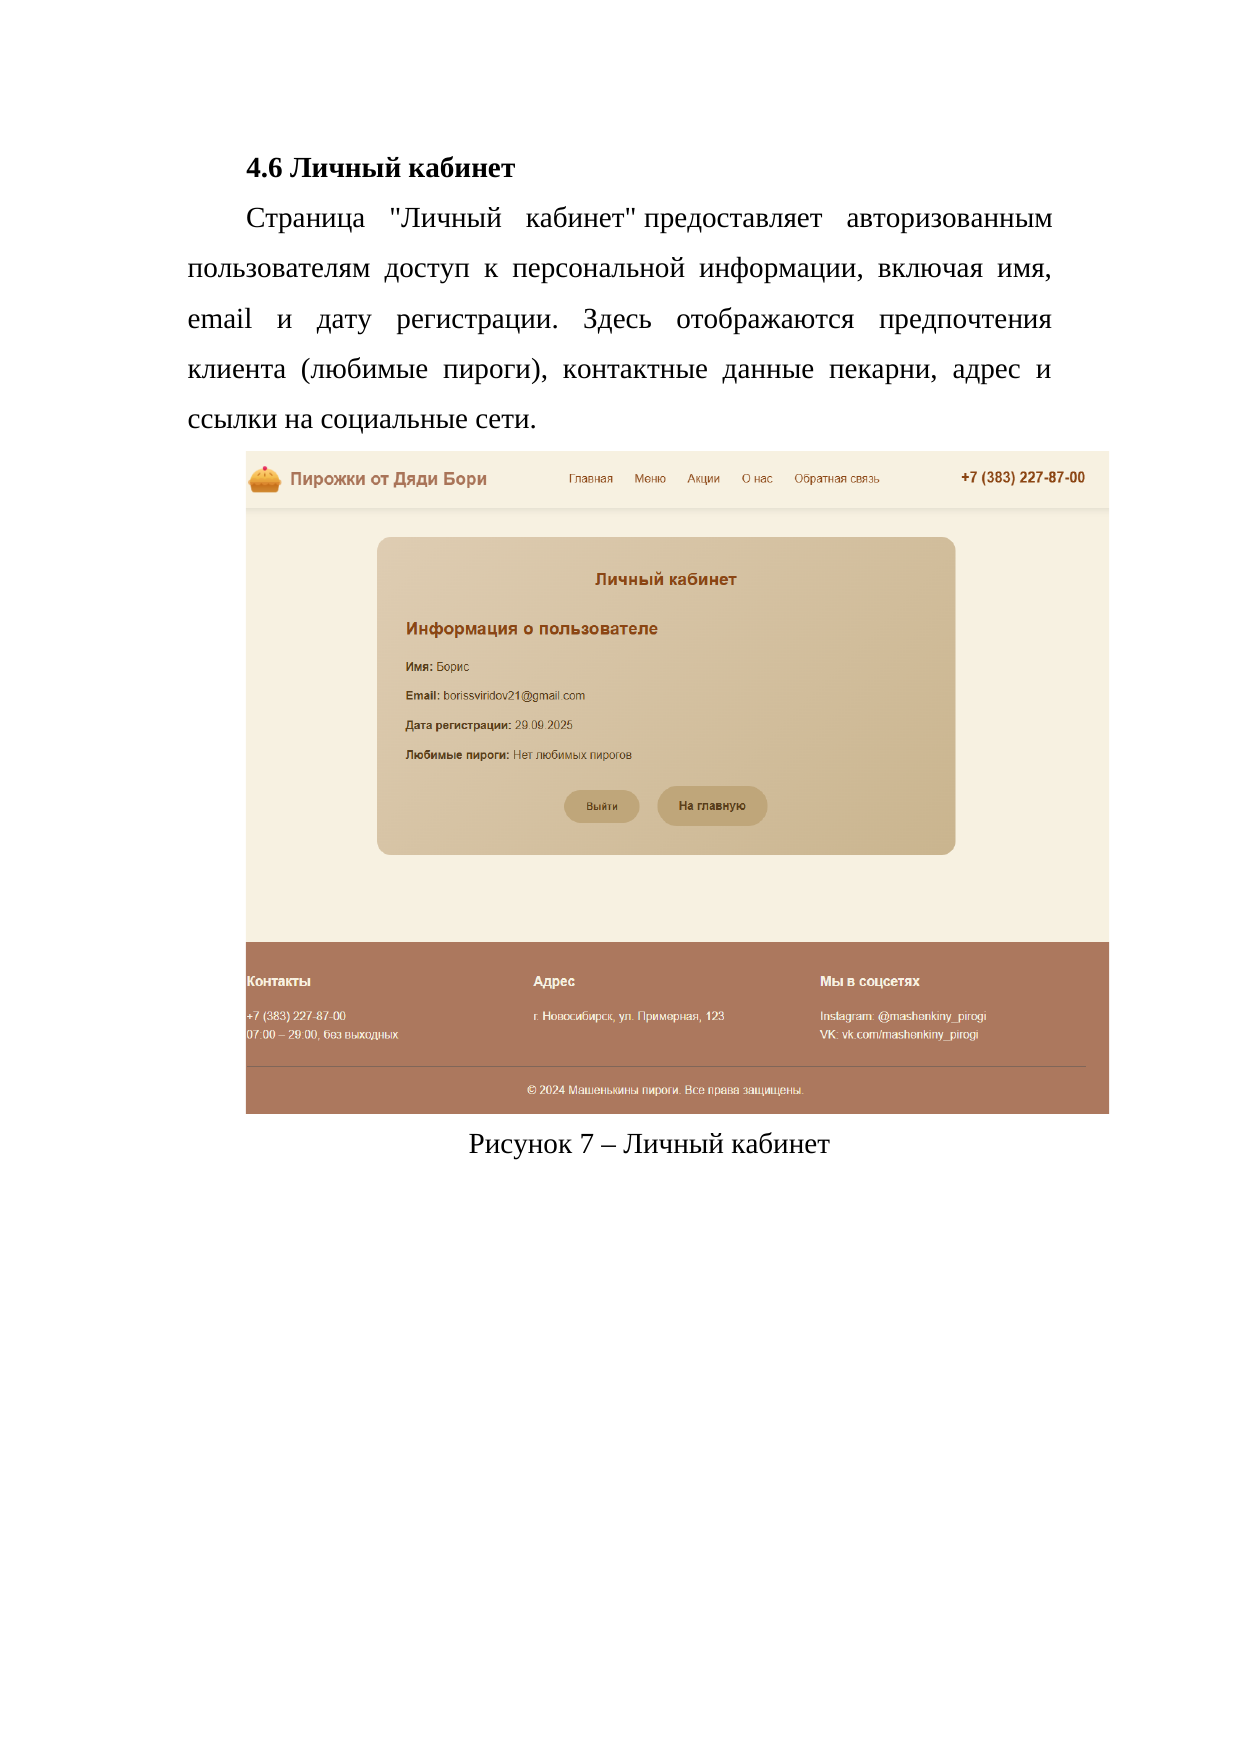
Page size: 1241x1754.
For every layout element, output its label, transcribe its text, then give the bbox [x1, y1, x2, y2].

text 4.6 Личный кабинет [187, 150, 1053, 183]
text Рисунок 7 – Личный кабинет [187, 1126, 1053, 1159]
text Страница "Личный кабинет" предоставляет авторизованным пользователям доступ к персональной информации, включая имя, email и дату регистрации. Здесь отображаются предпочтения клиента (любимые пироги), контактные данные пекарни, адрес и ссылки на социальные сети. [187, 200, 1053, 435]
picture [245, 451, 1110, 1114]
